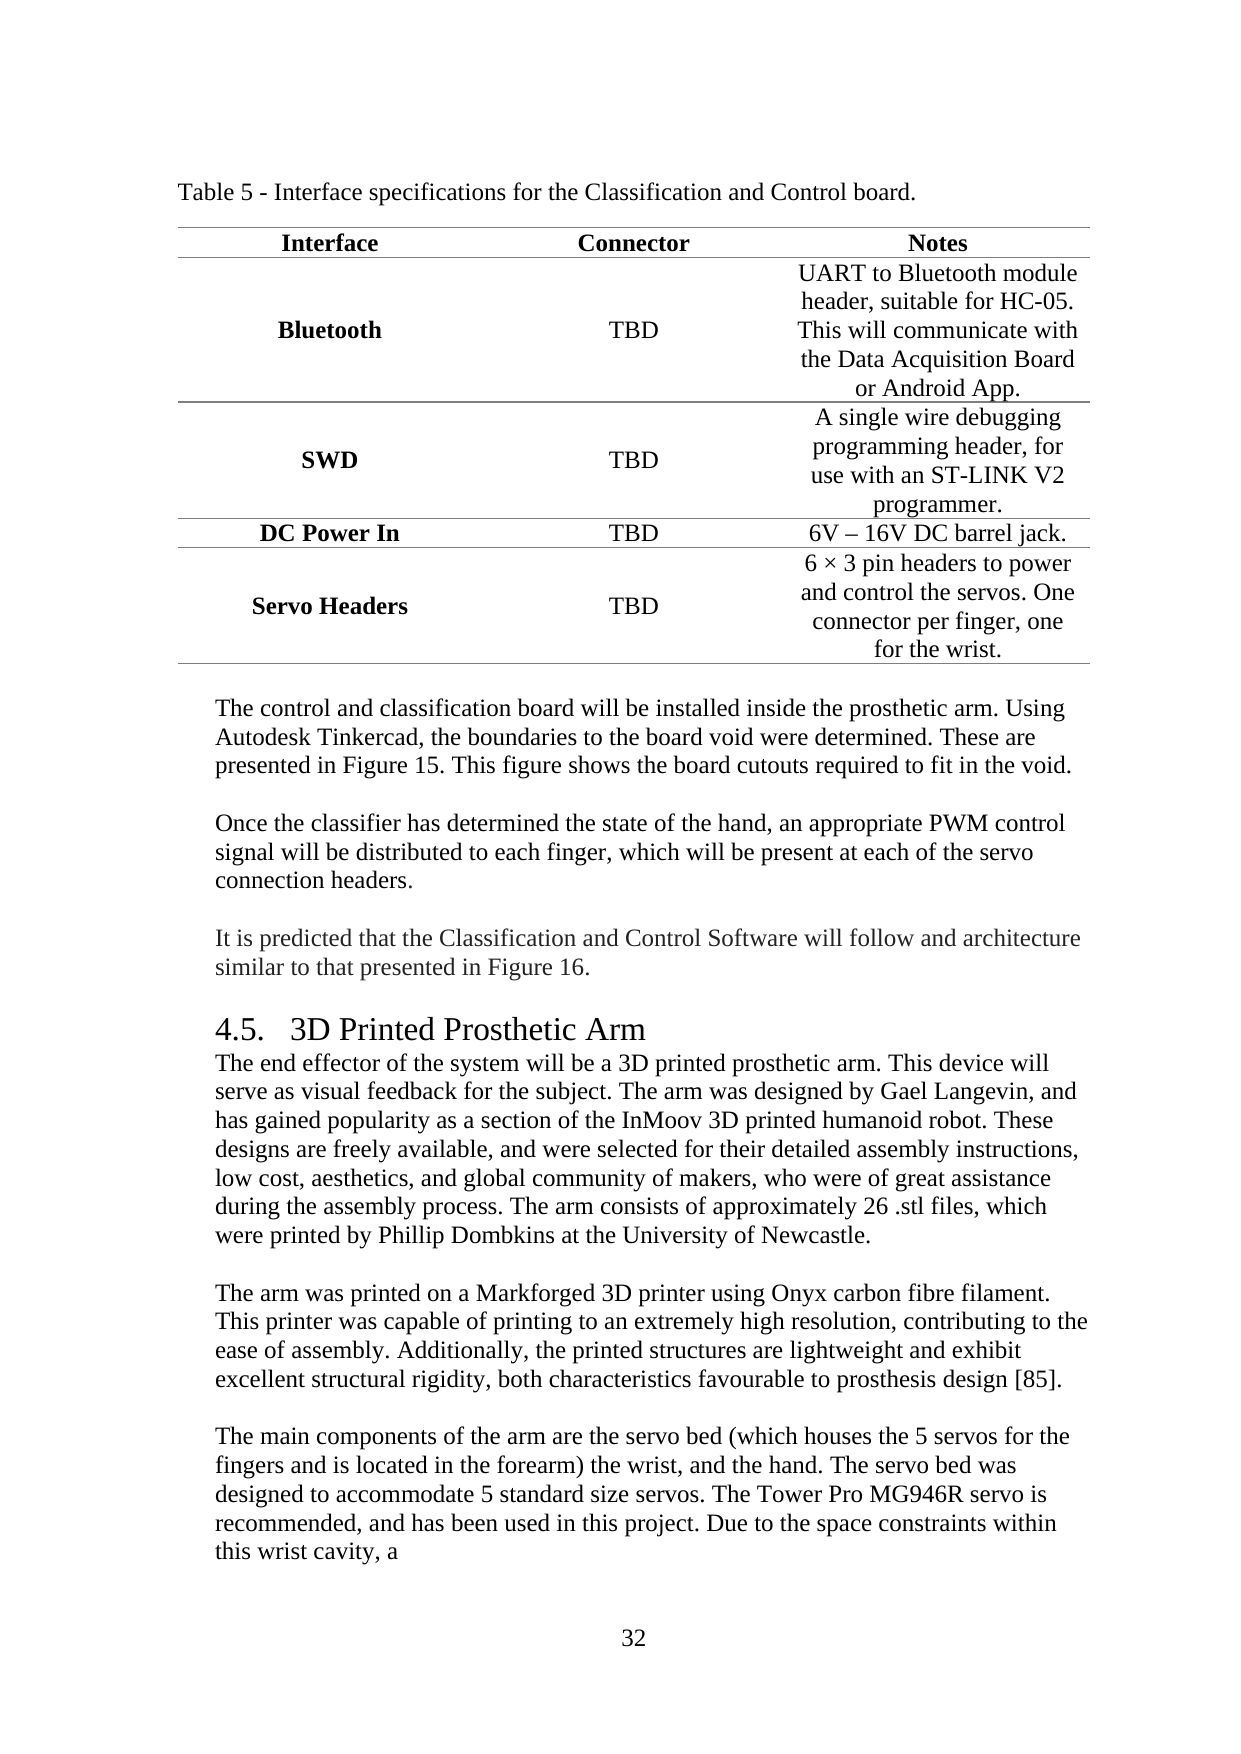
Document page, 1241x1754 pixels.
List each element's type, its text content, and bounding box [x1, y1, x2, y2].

table_cell 6 × 3 pin headers to power and control the servos. One connector per finger, one for the wrist. [786, 548, 1090, 663]
text It is predicted that the Classification and Control Software will follow and architecture similar to that presented in Figure 16. [215, 923, 1090, 981]
text The arm was printed on a Markforged 3D printer using Onyx carbon fibre filament. This printer was capable of printing to an extremely high resolution, contributing to the ease of assembly. Additionally, the printed structures are lightweight and exhibit excellent structural rigidity, both characteristics favourable to prosthesis design [85]. [215, 1278, 1090, 1393]
table_cell UART to Bluetooth module header, suitable for HC-05. This will communicate with the Data Acquisition Board or Android App. [786, 258, 1090, 401]
text Once the classifier has determined the state of the hand, an appropriate PWM control signal will be distributed to each finger, which will be present at each of the servo connection headers. [215, 808, 1090, 894]
table_header Notes [786, 228, 1090, 257]
table_cell TBD [482, 519, 786, 547]
table_cell TBD [482, 403, 786, 517]
text The control and classification board will be installed inside the prosthetic arm. Using Autodesk Tinkercad, the boundaries to the board void were determined. These are presented in Figure 15. This figure shows the board cutouts required to fit in the void. [215, 693, 1090, 779]
table_cell 6V – 16V DC barrel jack. [786, 519, 1090, 547]
table_cell Servo Headers [178, 548, 482, 663]
text The main components of the arm are the servo bed (which houses the 5 servos for the fingers and is located in the forearm) the wrist, and the hand. The servo bed was designed to accommodate 5 standard size servos. The Tower Pro MG946R servo is recommended, and has been used in this project. Due to the space constraints within this wrist cavity, a [215, 1421, 1090, 1565]
table_cell Bluetooth [178, 258, 482, 401]
table_cell A single wire debugging programming header, for use with an ST-LINK V2 programmer. [786, 403, 1090, 517]
subtitle 3D Printed Prosthetic Arm [215, 1009, 1090, 1048]
table_cell TBD [482, 548, 786, 663]
text The end effector of the system will be a 3D printed prosthetic arm. This device will serve as visual feedback for the subject. The arm was designed by Gael Langevin, and has gained popularity as a section of the InMoov 3D printed humanoid robot. These designs are freely available, and were selected for their detailed assembly instructions, low cost, aesthetics, and global community of makers, who were of great assistance during the assembly process. The arm consists of approximately 26 .stl files, which were printed by Phillip Dombkins at the University of Newcastle. [215, 1048, 1090, 1249]
table_cell TBD [482, 258, 786, 401]
table_header Connector [482, 228, 786, 257]
table_header Interface [178, 228, 482, 257]
table_cell DC Power In [178, 519, 482, 547]
table_cell SWD [178, 403, 482, 517]
